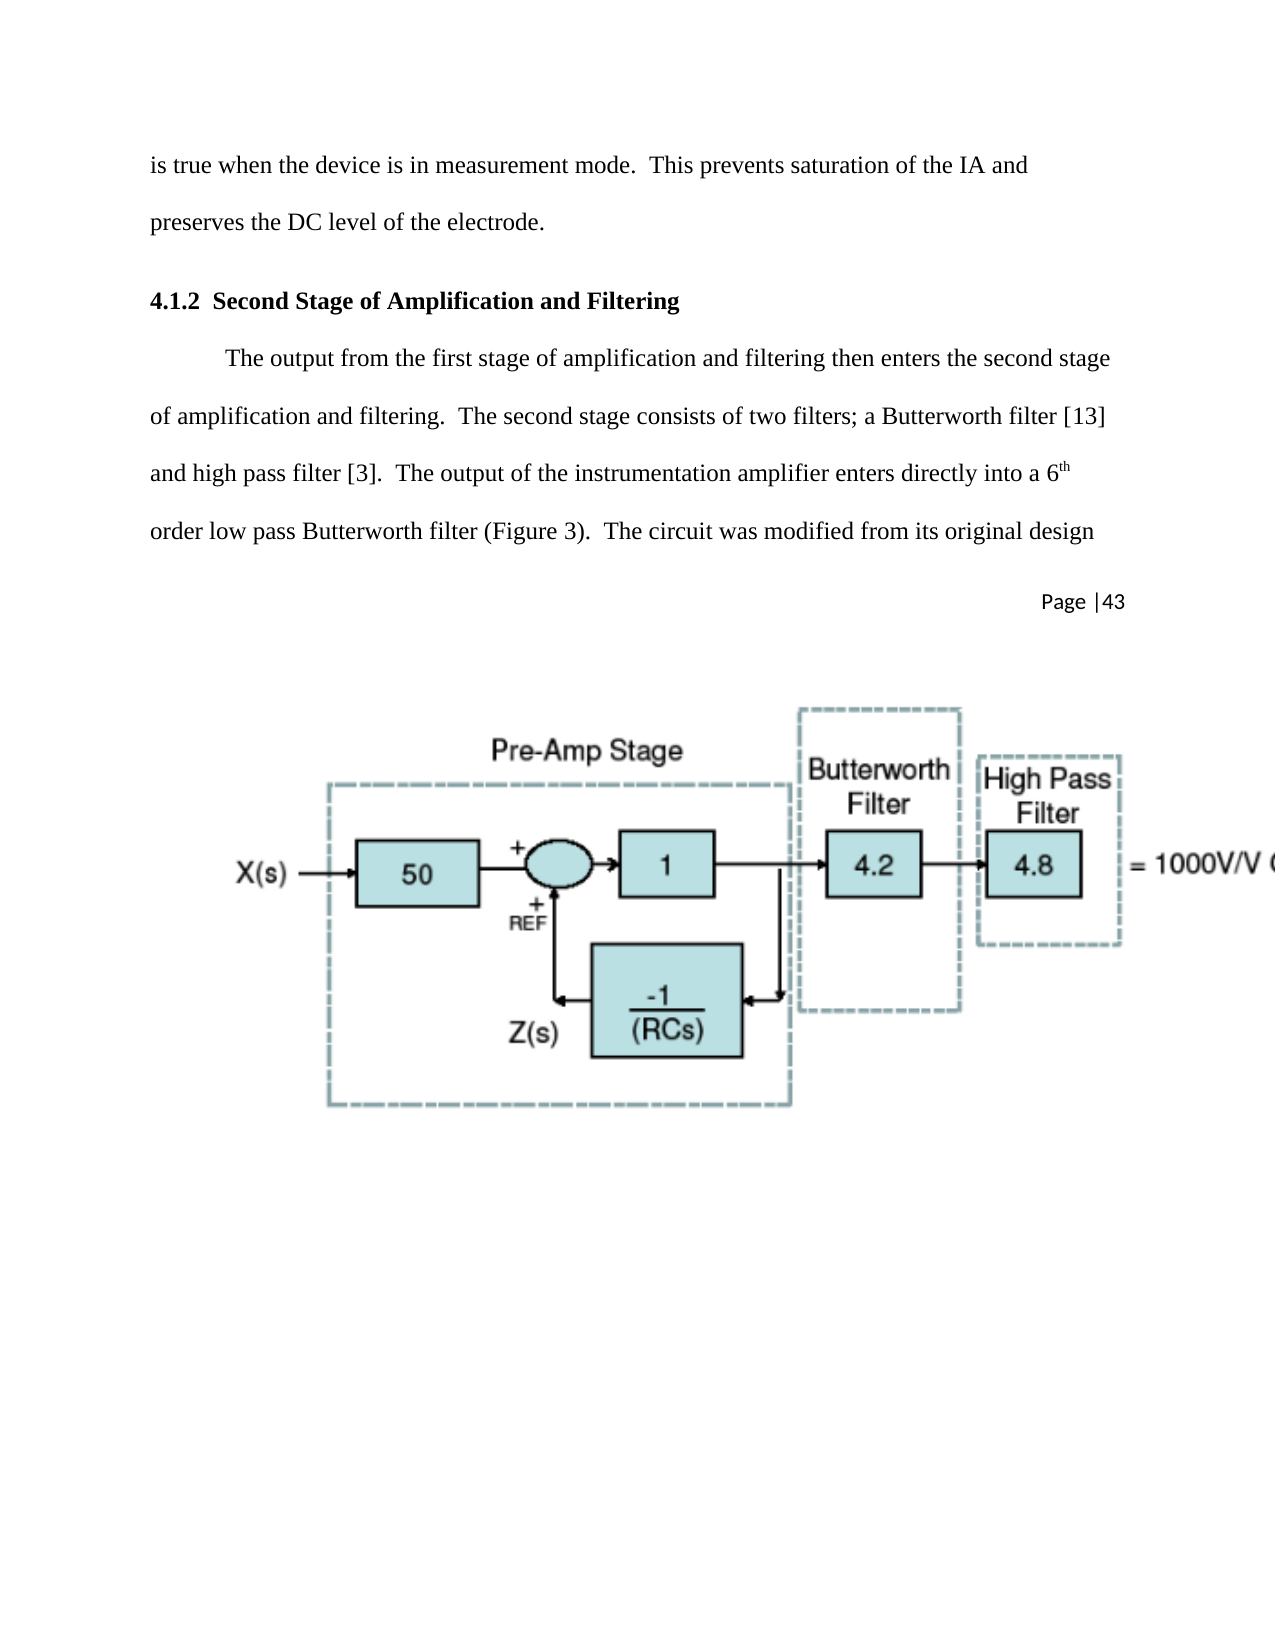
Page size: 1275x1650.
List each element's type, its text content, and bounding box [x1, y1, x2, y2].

subtitle 4.1.2 Second Stage of Amplification and Filtering [150, 286, 1125, 314]
text The switching order of the three switches was designed in order to completely separate the stimulation and measurement modes as inspired by [5]. When the device is in stimulation mode SW2, from the schematic above, is closed with the other two switches open. The opposite is true when the device is in measurement mode. This prevents saturation of the IA and preserves the DC level of the electrode. [150, 150, 1125, 236]
